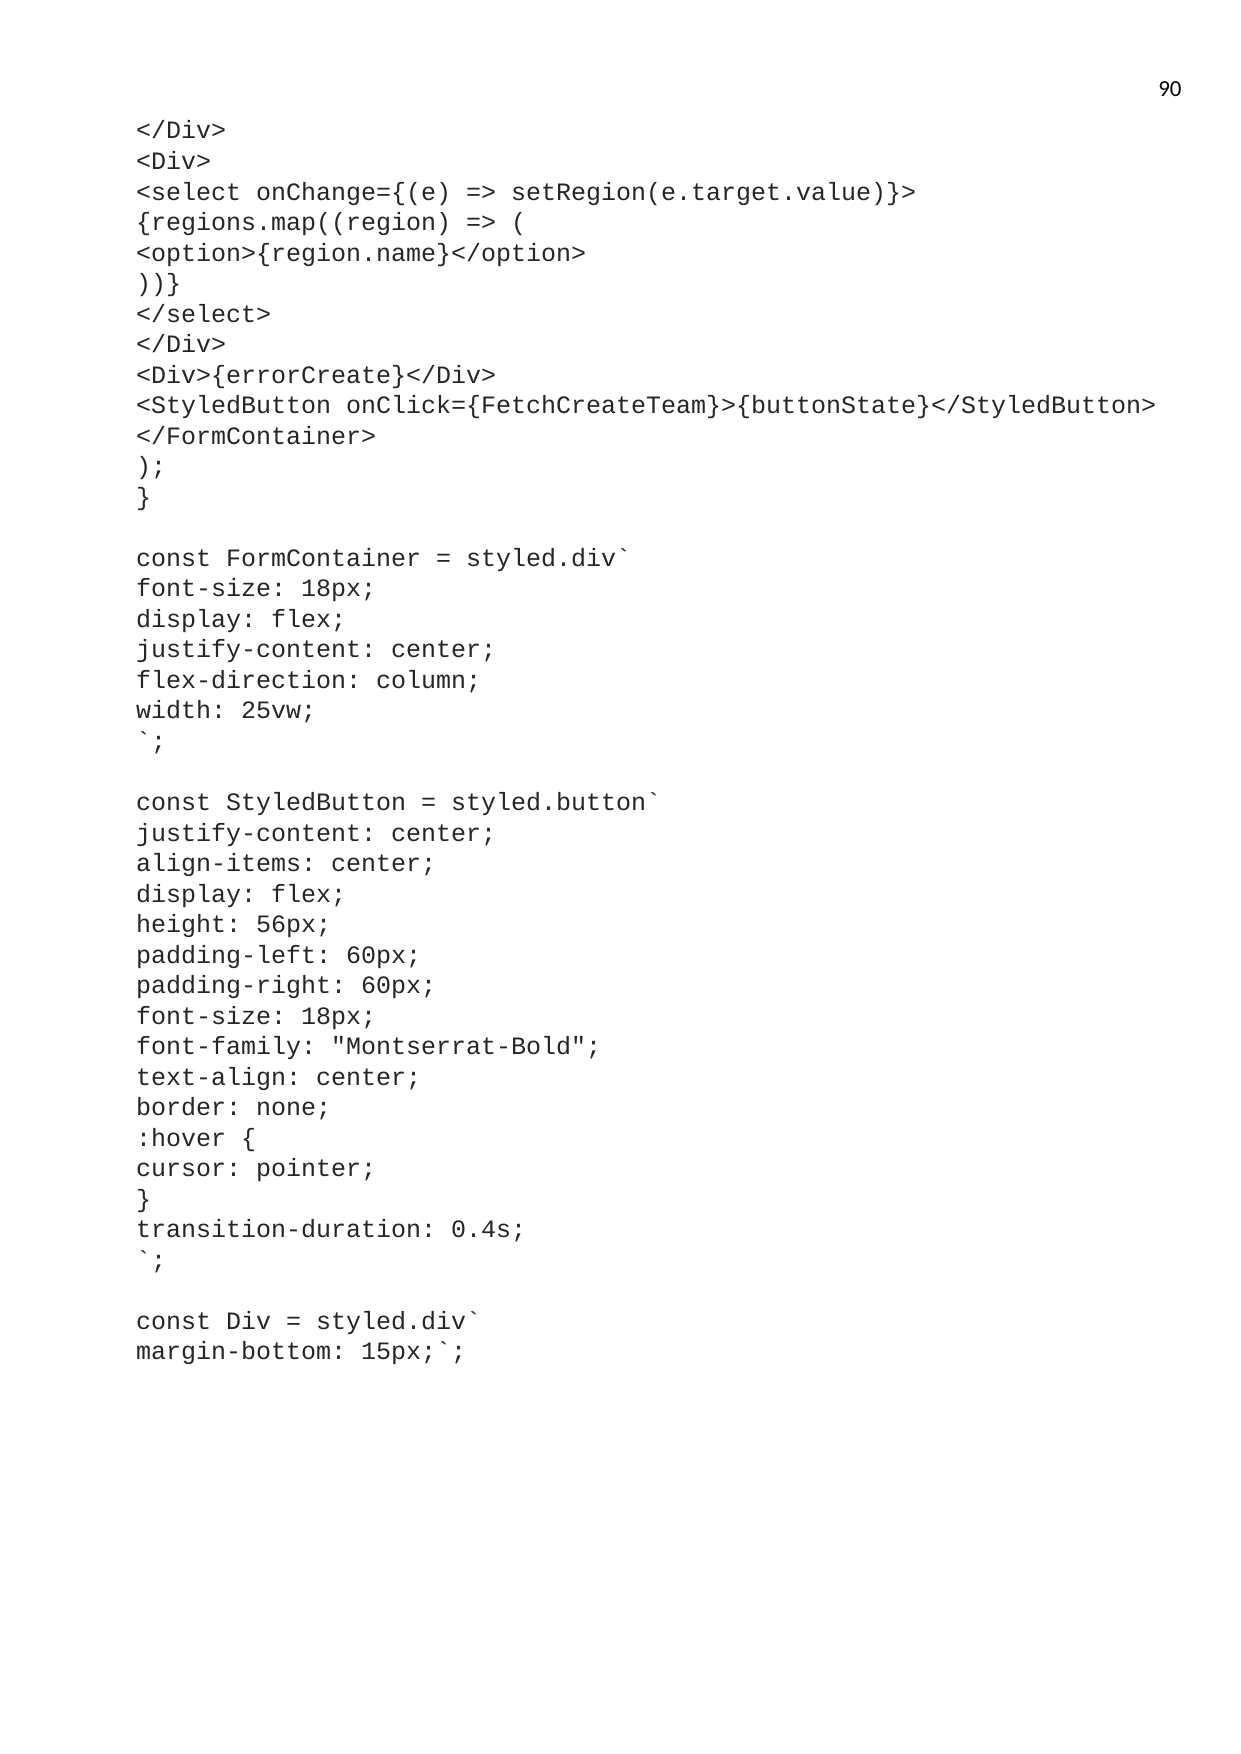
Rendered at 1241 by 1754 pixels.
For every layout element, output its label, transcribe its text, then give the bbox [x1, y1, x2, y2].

text ); [136, 454, 1181, 482]
text flex-direction: column; [136, 667, 1181, 696]
text font-size: 18px; [136, 1003, 1181, 1032]
text <Div>{errorCreate}</Div> [136, 362, 1181, 391]
text padding-left: 60px; [136, 942, 1181, 971]
text </Div> [136, 332, 1181, 360]
text const StyledButton = styled.button` [136, 789, 1181, 818]
text const FormContainer = styled.div` [136, 545, 1181, 574]
text align-items: center; [136, 851, 1181, 879]
text `; [136, 728, 1181, 757]
text width: 25vw; [136, 698, 1181, 726]
text :hover { [136, 1125, 1181, 1154]
text margin-bottom: 15px;`; [136, 1339, 1181, 1367]
text `; [136, 1247, 1181, 1276]
text </select> [136, 301, 1181, 329]
text justify-content: center; [136, 820, 1181, 848]
text font-family: "Montserrat-Bold"; [136, 1034, 1181, 1062]
text } [136, 1186, 1181, 1215]
text <StyledButton onClick={FetchCreateTeam}>{buttonState}</StyledButton> [136, 393, 1181, 421]
text <option>{region.name}</option> [136, 240, 1181, 268]
text text-align: center; [136, 1064, 1181, 1093]
text } [136, 484, 1181, 513]
text display: flex; [136, 606, 1181, 635]
text cursor: pointer; [136, 1156, 1181, 1184]
text {regions.map((region) => ( [136, 210, 1181, 238]
text height: 56px; [136, 912, 1181, 940]
text justify-content: center; [136, 637, 1181, 665]
text </Div> [136, 118, 1181, 146]
text const Div = styled.div` [136, 1308, 1181, 1337]
text ))} [136, 271, 1181, 299]
text transition-duration: 0.4s; [136, 1217, 1181, 1245]
text font-size: 18px; [136, 576, 1181, 604]
text padding-right: 60px; [136, 973, 1181, 1001]
text <select onChange={(e) => setRegion(e.target.value)}> [136, 179, 1181, 207]
text border: none; [136, 1095, 1181, 1123]
text </FormContainer> [136, 423, 1181, 452]
text display: flex; [136, 881, 1181, 909]
text <Div> [136, 149, 1181, 177]
